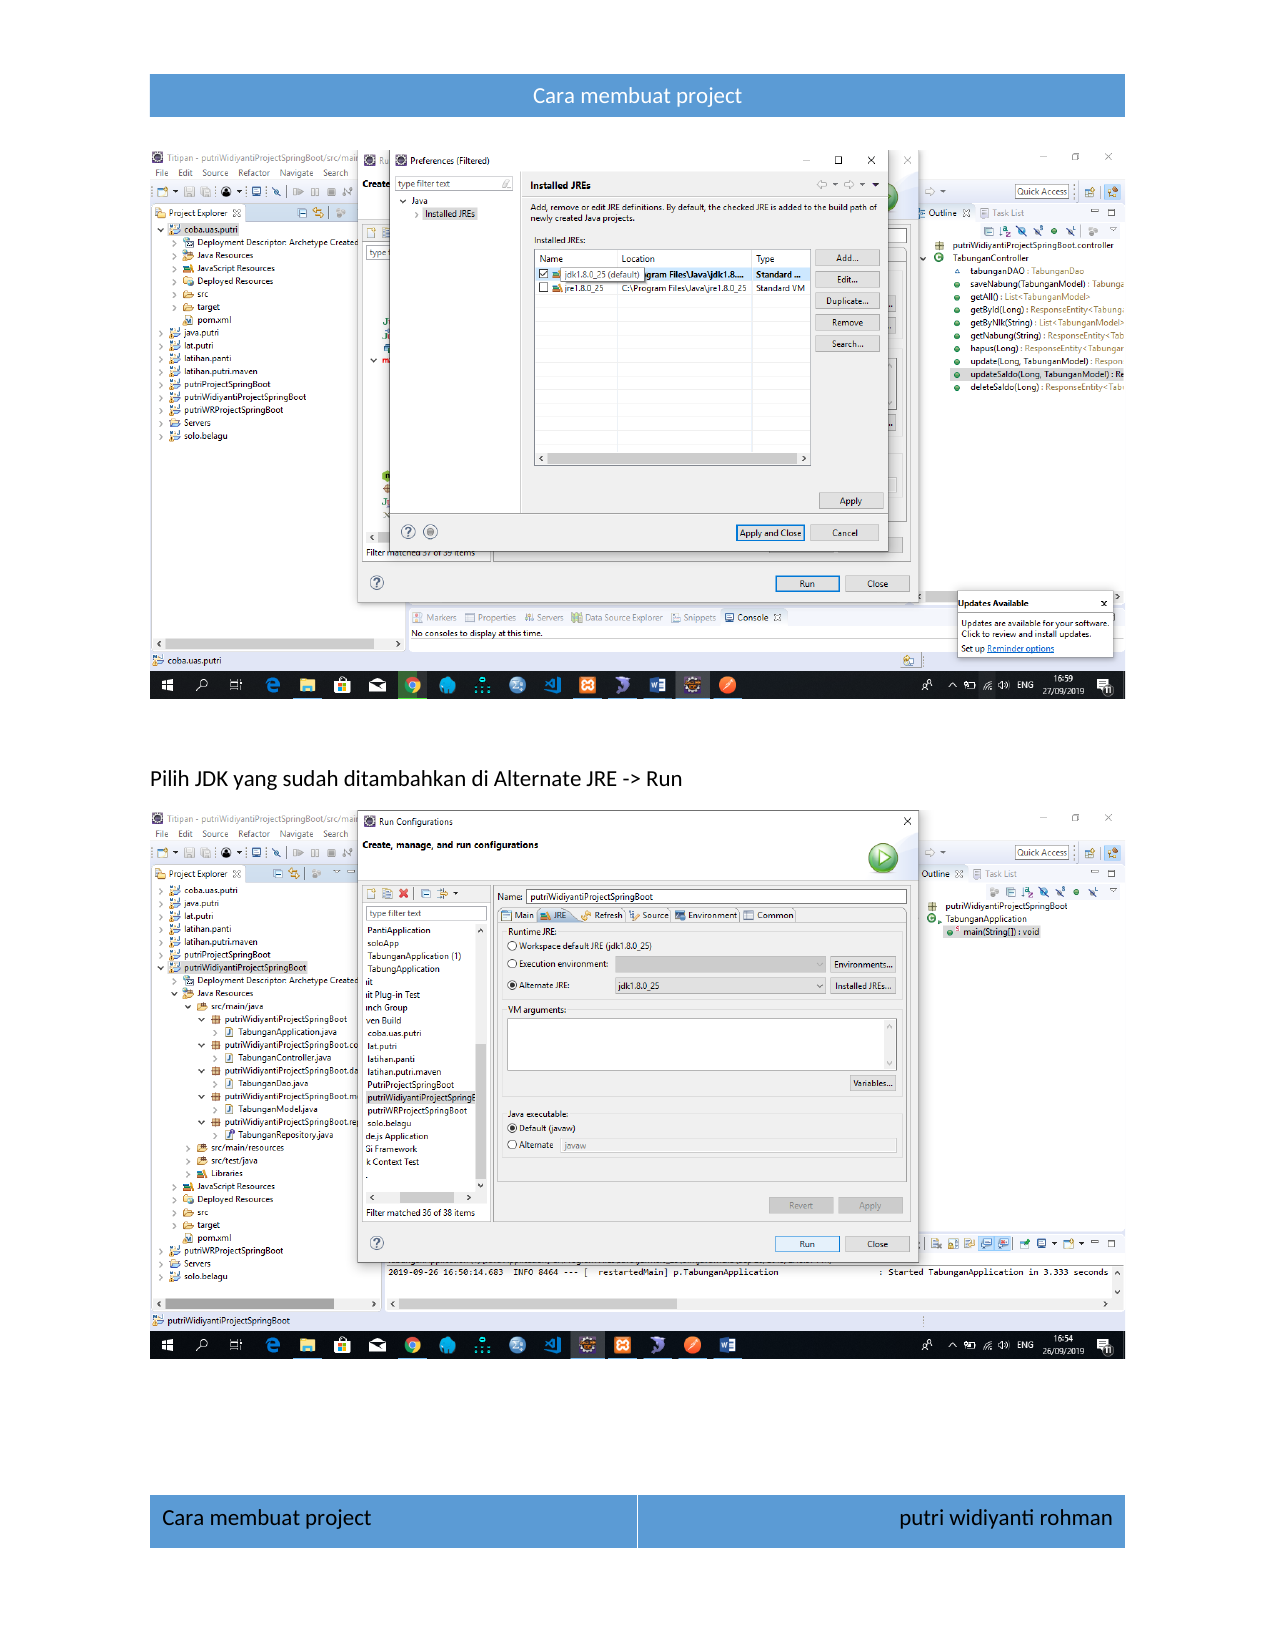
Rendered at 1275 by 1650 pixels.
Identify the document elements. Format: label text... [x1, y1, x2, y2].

picture [150, 810, 1125, 1359]
text Pilih JDK yang sudah ditambahkan di Alternate JRE -> Run [150, 764, 1125, 792]
picture [150, 150, 1125, 699]
